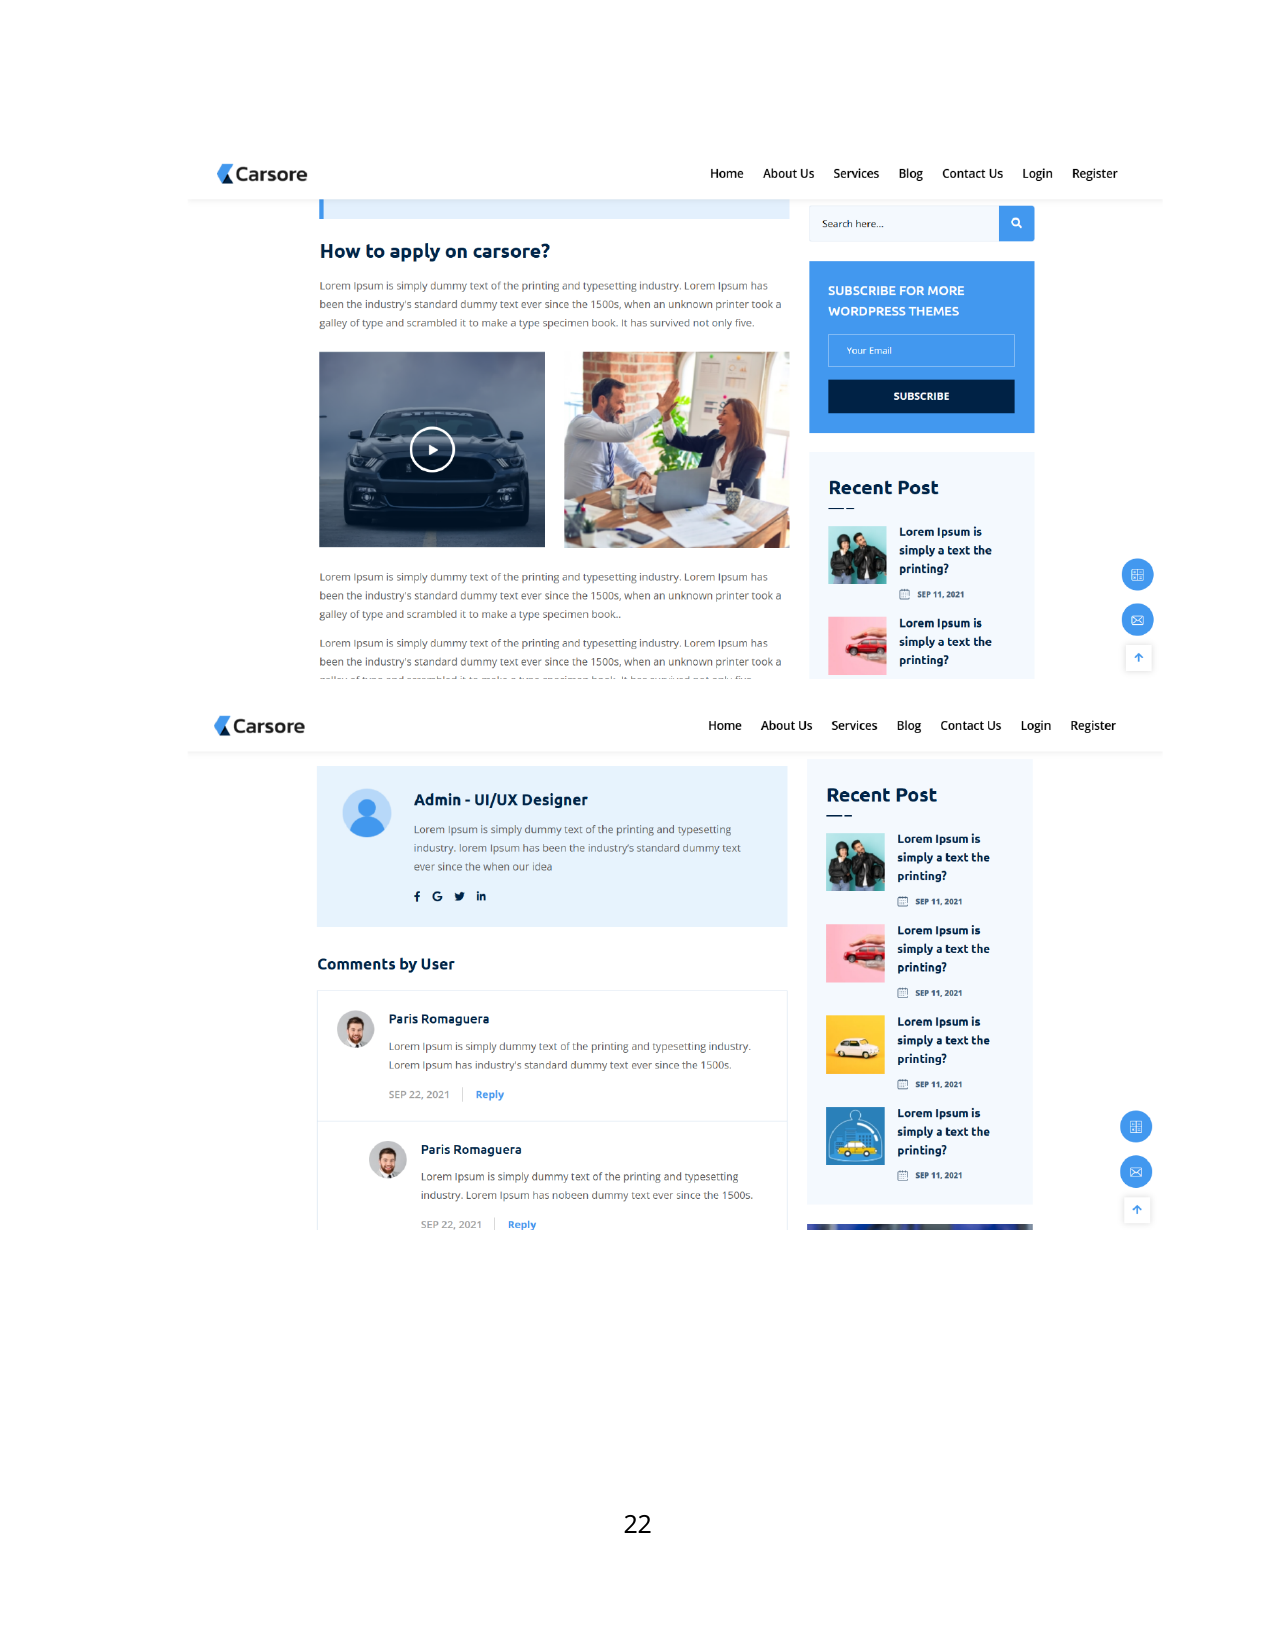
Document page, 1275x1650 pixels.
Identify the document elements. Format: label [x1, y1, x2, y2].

picture [187, 150, 1163, 679]
picture [187, 700, 1163, 1230]
